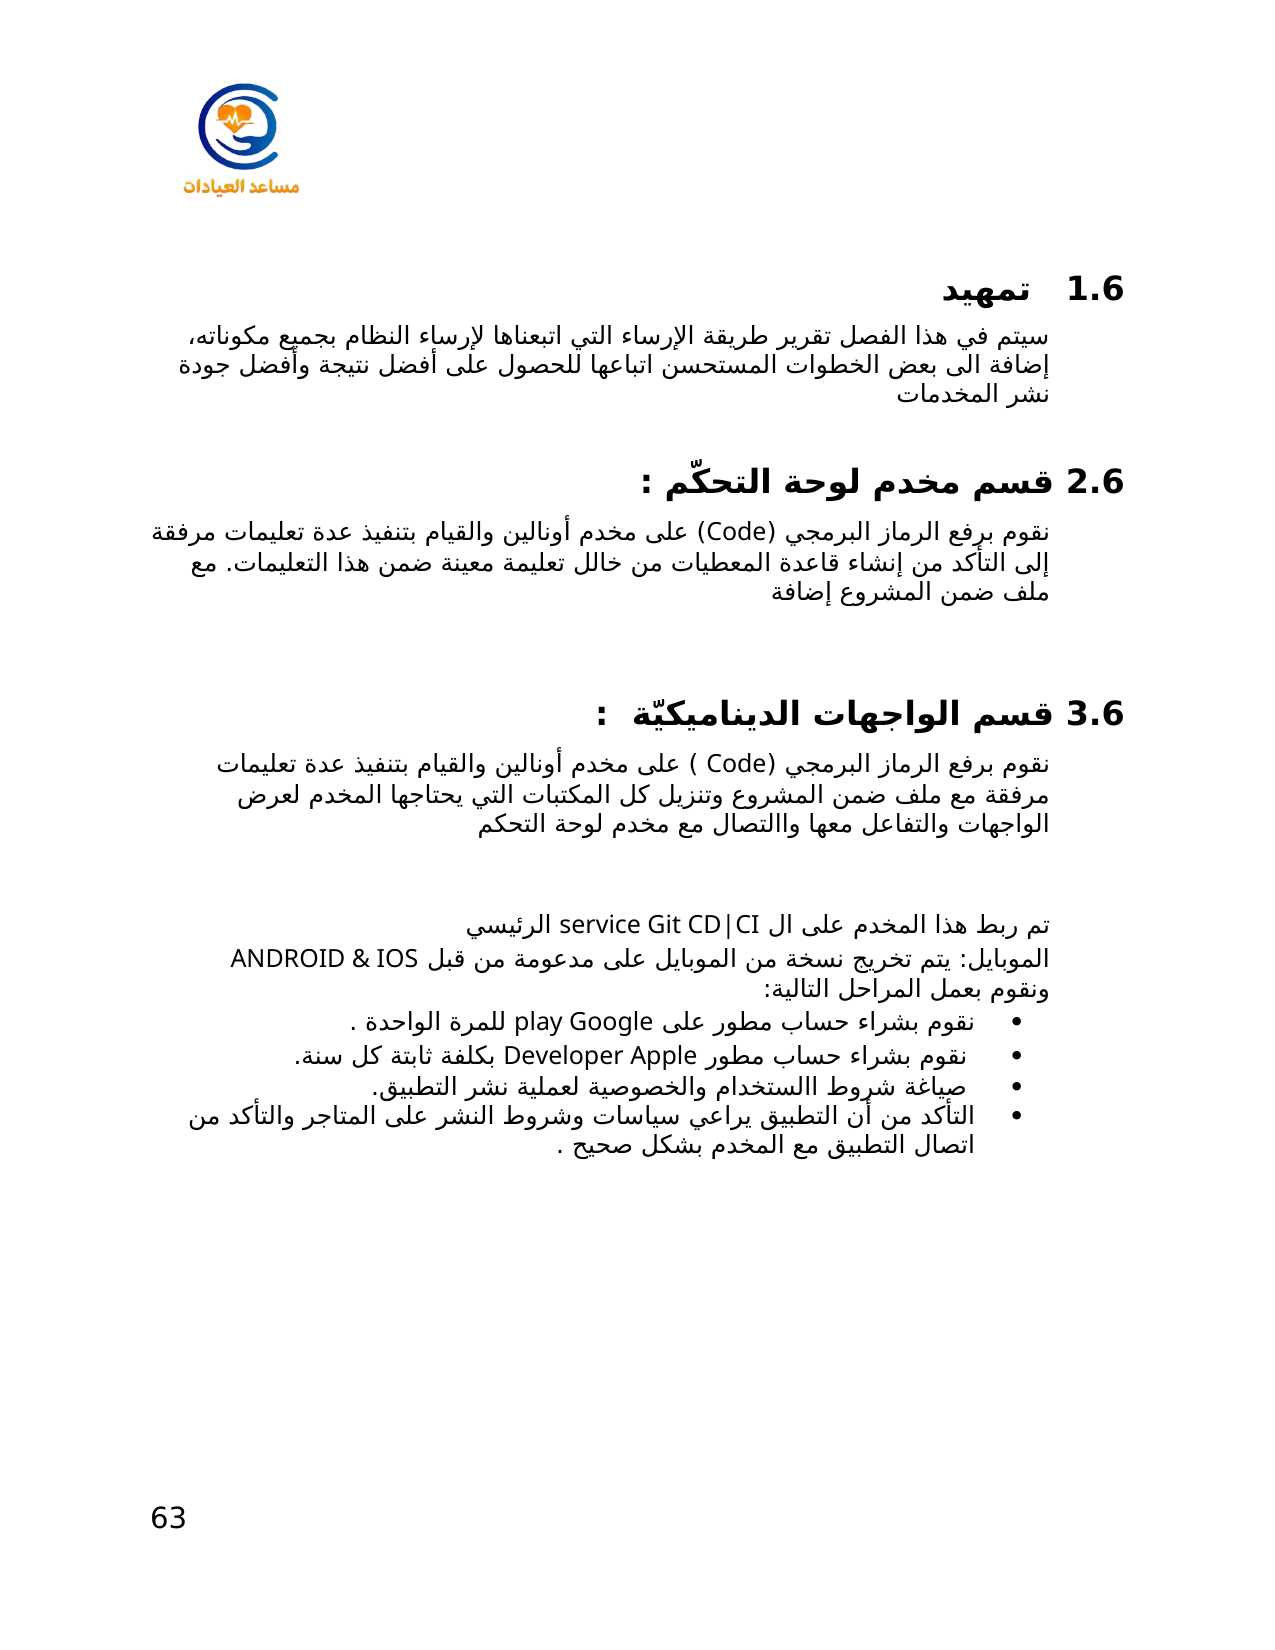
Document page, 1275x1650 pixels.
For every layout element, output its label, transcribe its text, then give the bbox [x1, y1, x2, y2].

text تم ربط هذا المخدم على ال service Git CD|CI الرئيسي [150, 907, 1050, 941]
text سيتم في هذا الفصل تقرير طريقة الإرساء التي اتبعناها لإرساء النظام بجميع مكوناته، إضافة الى بعض الخطوات المستحسن اتباعها للحصول على أفضل نتيجة وأفضل جودة نشر المخدمات [150, 321, 1050, 408]
text نقوم برفع الرماز البرمجي (Code ) على مخدم أونالين والقيام بتنفيذ عدة تعليمات مرفقة مع ملف ضمن المشروع وتنزيل كل المكتبات التي يحتاجها المخدم لعرض الواجهات والتفاعل معها واالتصال مع مخدم لوحة التحكم [150, 746, 1050, 838]
text نقوم برفع الرماز البرمجي (Code) على مخدم أونالين والقيام بتنفيذ عدة تعليمات مرفقة إلى التأكد من إنشاء قاعدة المعطيات من خالل تعليمة معينة ضمن هذا التعليمات. مع ملف ضمن المشروع إضافة [150, 514, 1050, 606]
text ونقوم بعمل المراحل التالية: [150, 975, 1050, 1004]
title 3.6 قسم الواجهات الديناميكيّة : [150, 695, 1125, 733]
title 1.6 تمهيد [150, 270, 1125, 308]
picture [149, 75, 345, 216]
title 2.6 قسم مخدم لوحة التحكّم : [150, 463, 1125, 502]
list التأكد من أن التطبيق يراعي سياسات وشروط النشر على المتاجر والتأكد من اتصال التطبيق مع المخدم بشكل صحيح . [150, 1101, 1012, 1159]
list نقوم بشراء حساب مطور على play Google للمرة الواحدة . [150, 1004, 1012, 1038]
text الموبايل: يتم تخريج نسخة من الموبايل على مدعومة من قبل ANDROID & IOS [150, 941, 1050, 975]
list نقوم بشراء حساب مطور Developer Apple بكلفة ثابتة كل سنة. [150, 1038, 1012, 1072]
list صياغة شروط االستخدام والخصوصية لعملية نشر التطبيق. [150, 1072, 1012, 1101]
